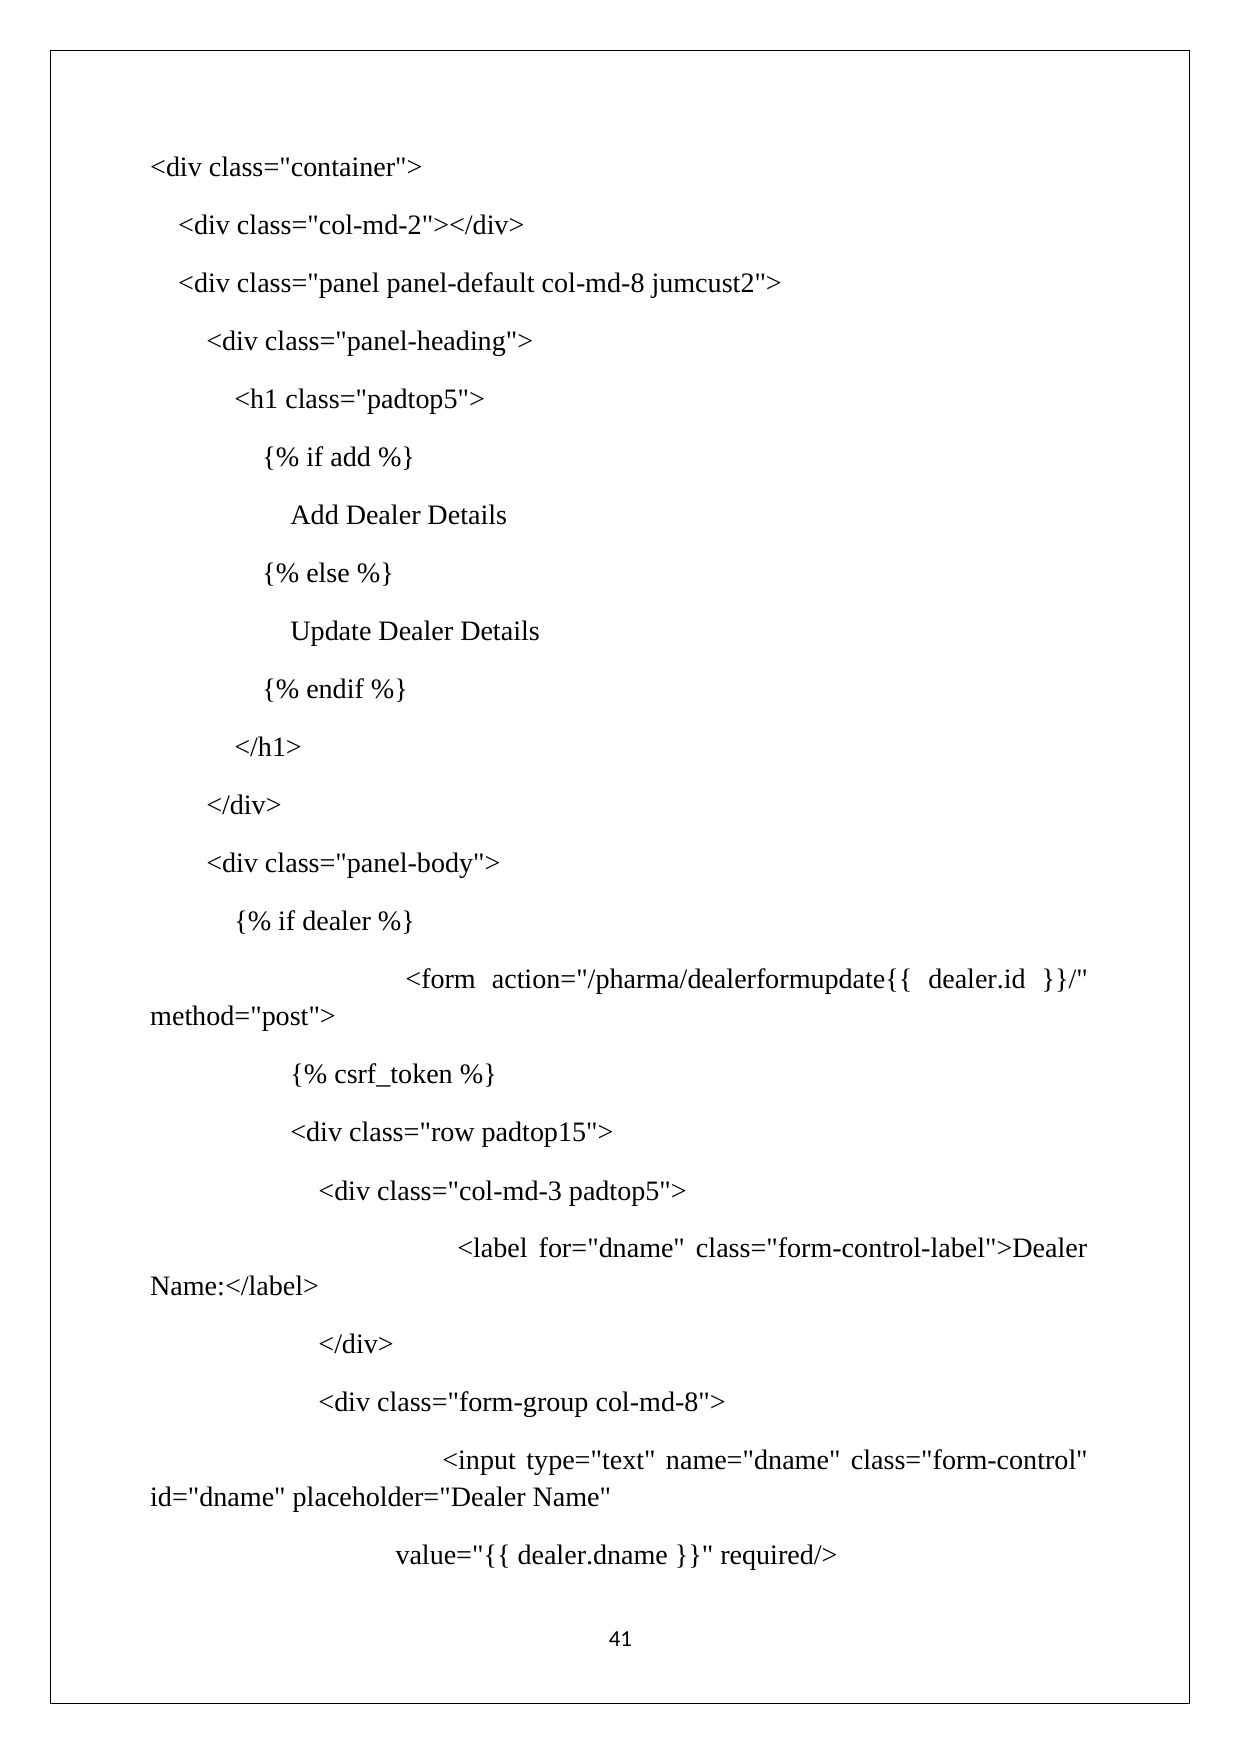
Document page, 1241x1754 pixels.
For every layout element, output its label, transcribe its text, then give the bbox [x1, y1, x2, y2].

text Add Dealer Details [150, 498, 1090, 531]
text <form action="/pharma/dealerformupdate{{ dealer.id }}/" method="post"> [150, 962, 1090, 1032]
text <h1 class="padtop5"> [150, 382, 1090, 414]
text <div class="panel-body"> [150, 846, 1090, 879]
text {% csrf_token %} [150, 1057, 1090, 1090]
text <div class="form-group col-md-8"> [150, 1385, 1090, 1417]
text </div> [150, 1327, 1090, 1359]
text <div class="panel-heading"> [150, 324, 1090, 356]
text {% if dealer %} [150, 904, 1090, 937]
text </div> [150, 788, 1090, 821]
text <label for="dname" class="form-control-label">Dealer Name:</label> [150, 1232, 1090, 1301]
text {% endif %} [150, 672, 1090, 704]
text Update Dealer Details [150, 614, 1090, 647]
text <div class="container"> [150, 150, 1090, 182]
text <div class="panel panel-default col-md-8 jumcust2"> [150, 266, 1090, 298]
text <input type="text" name="dname" class="form-control" id="dname" placeholder="Dealer Name" [150, 1443, 1090, 1512]
text <div class="row padtop15"> [150, 1116, 1090, 1148]
text {% if add %} [150, 440, 1090, 472]
text <div class="col-md-3 padtop5"> [150, 1173, 1090, 1206]
text <div class="col-md-2"></div> [150, 208, 1090, 240]
text value="{{ dealer.dname }}" required/> [150, 1538, 1090, 1570]
text {% else %} [150, 556, 1090, 588]
text </h1> [150, 730, 1090, 763]
